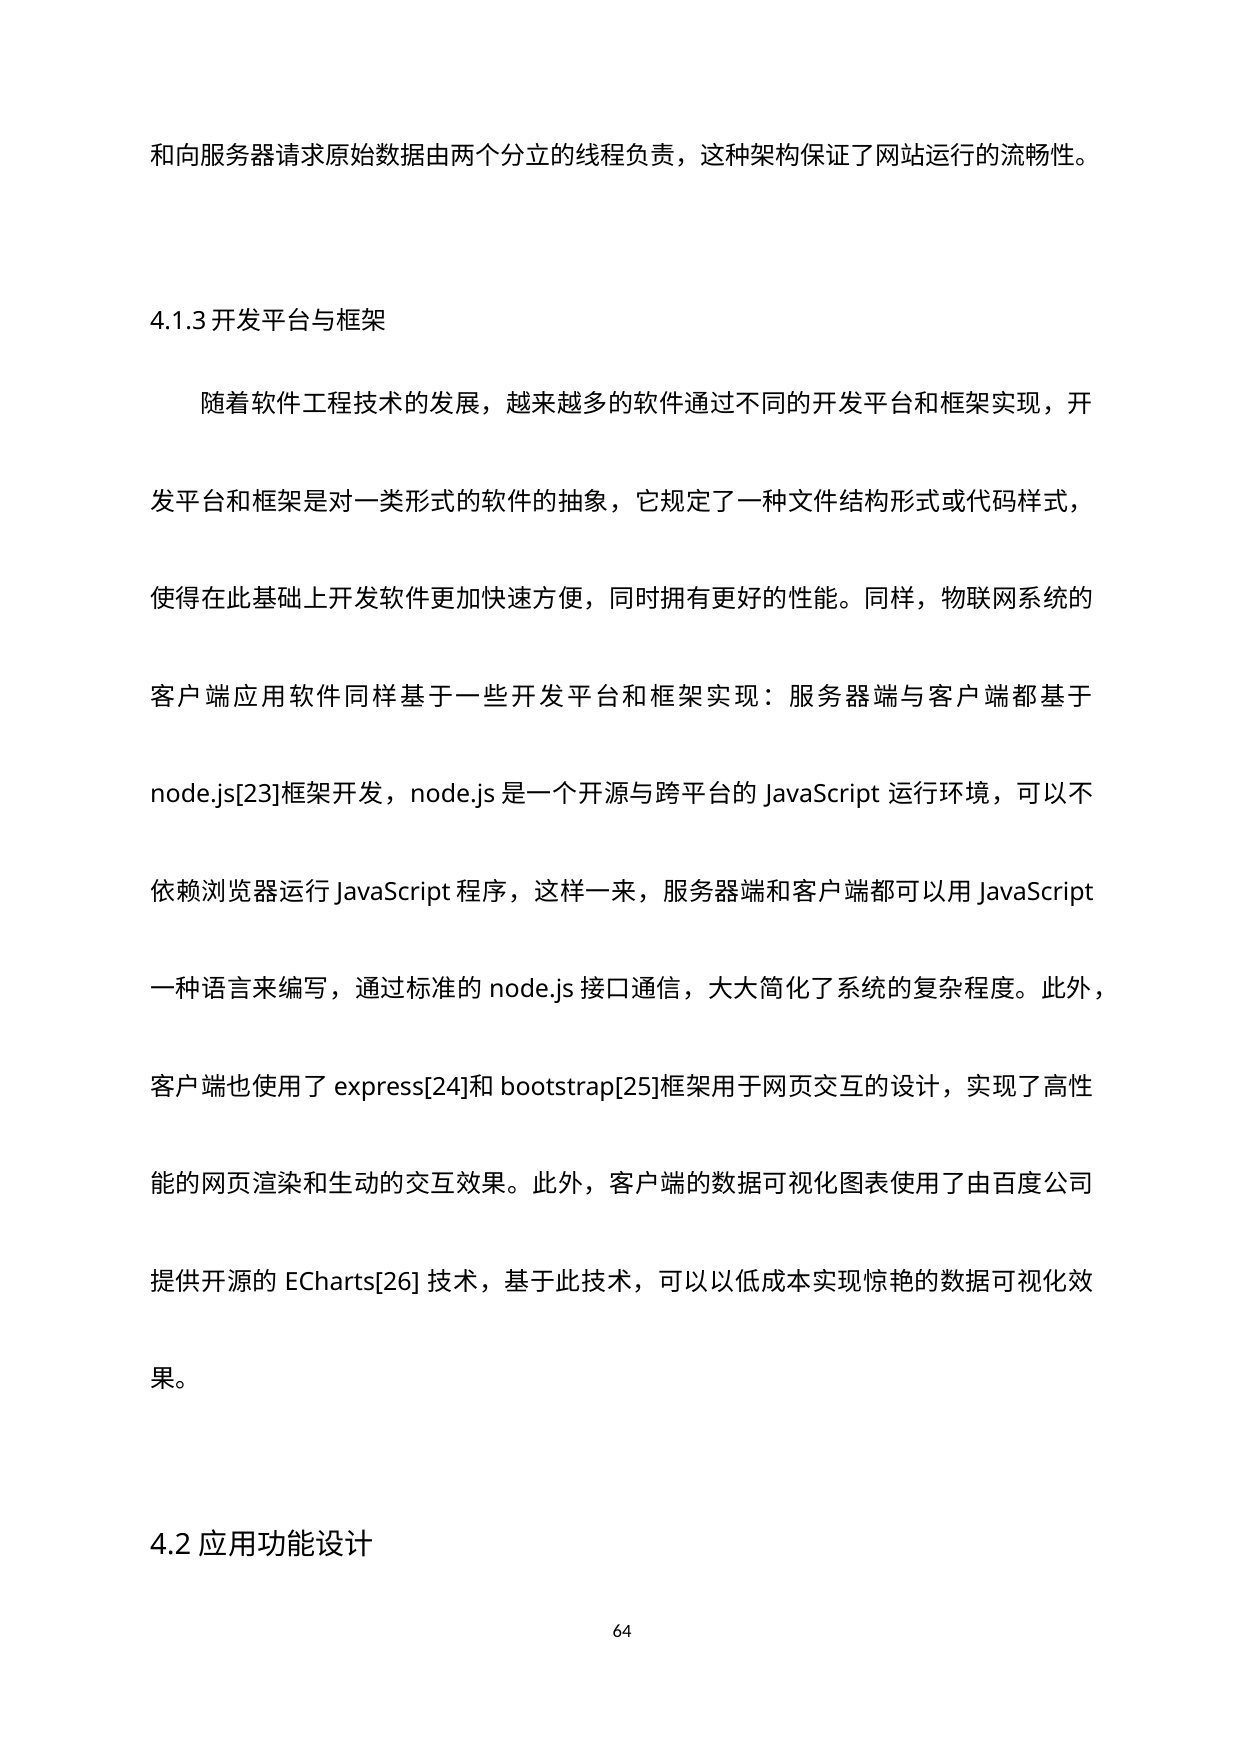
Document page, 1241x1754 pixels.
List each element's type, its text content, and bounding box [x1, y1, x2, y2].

text 4.2 应用功能设计 [150, 1510, 1094, 1575]
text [150, 121, 1094, 186]
text 随着软件工程技术的发展，越来越多的软件通过不同的开发平台和框架实现，开发平台和框架是对一类形式的软件的抽象，它规定了一种文件结构形式或代码样式，使得在此基础上开发软件更加快速方便，同时拥有更好的性能。同样，物联网系统的客户端应用软件同样基于一些开发平台和框架实现：服务器端与客户端都基于node.js[23]框架开发，node.js是一个开源与跨平台的 JavaScript 运行环境，可以不依赖浏览器运行JavaScript程序，这样一来，服务器端和客户端都可以用JavaScript一种语言来编写，通过标准的node.js接口通信，大大简化了系统的复杂程度。此外，客户端也使用了express[24]和bootstrap[25]框架用于网页交互的设计，实现了高性能的网页渲染和生动的交互效果。此外，客户端的数据可视化图表使用了由百度公司的 ECharts[26] 技术，基于此技术，可以以低成本实现惊艳的数据可视化效果。 [150, 369, 1094, 1409]
text 4.1.3开发平台与框架 [150, 286, 1094, 351]
